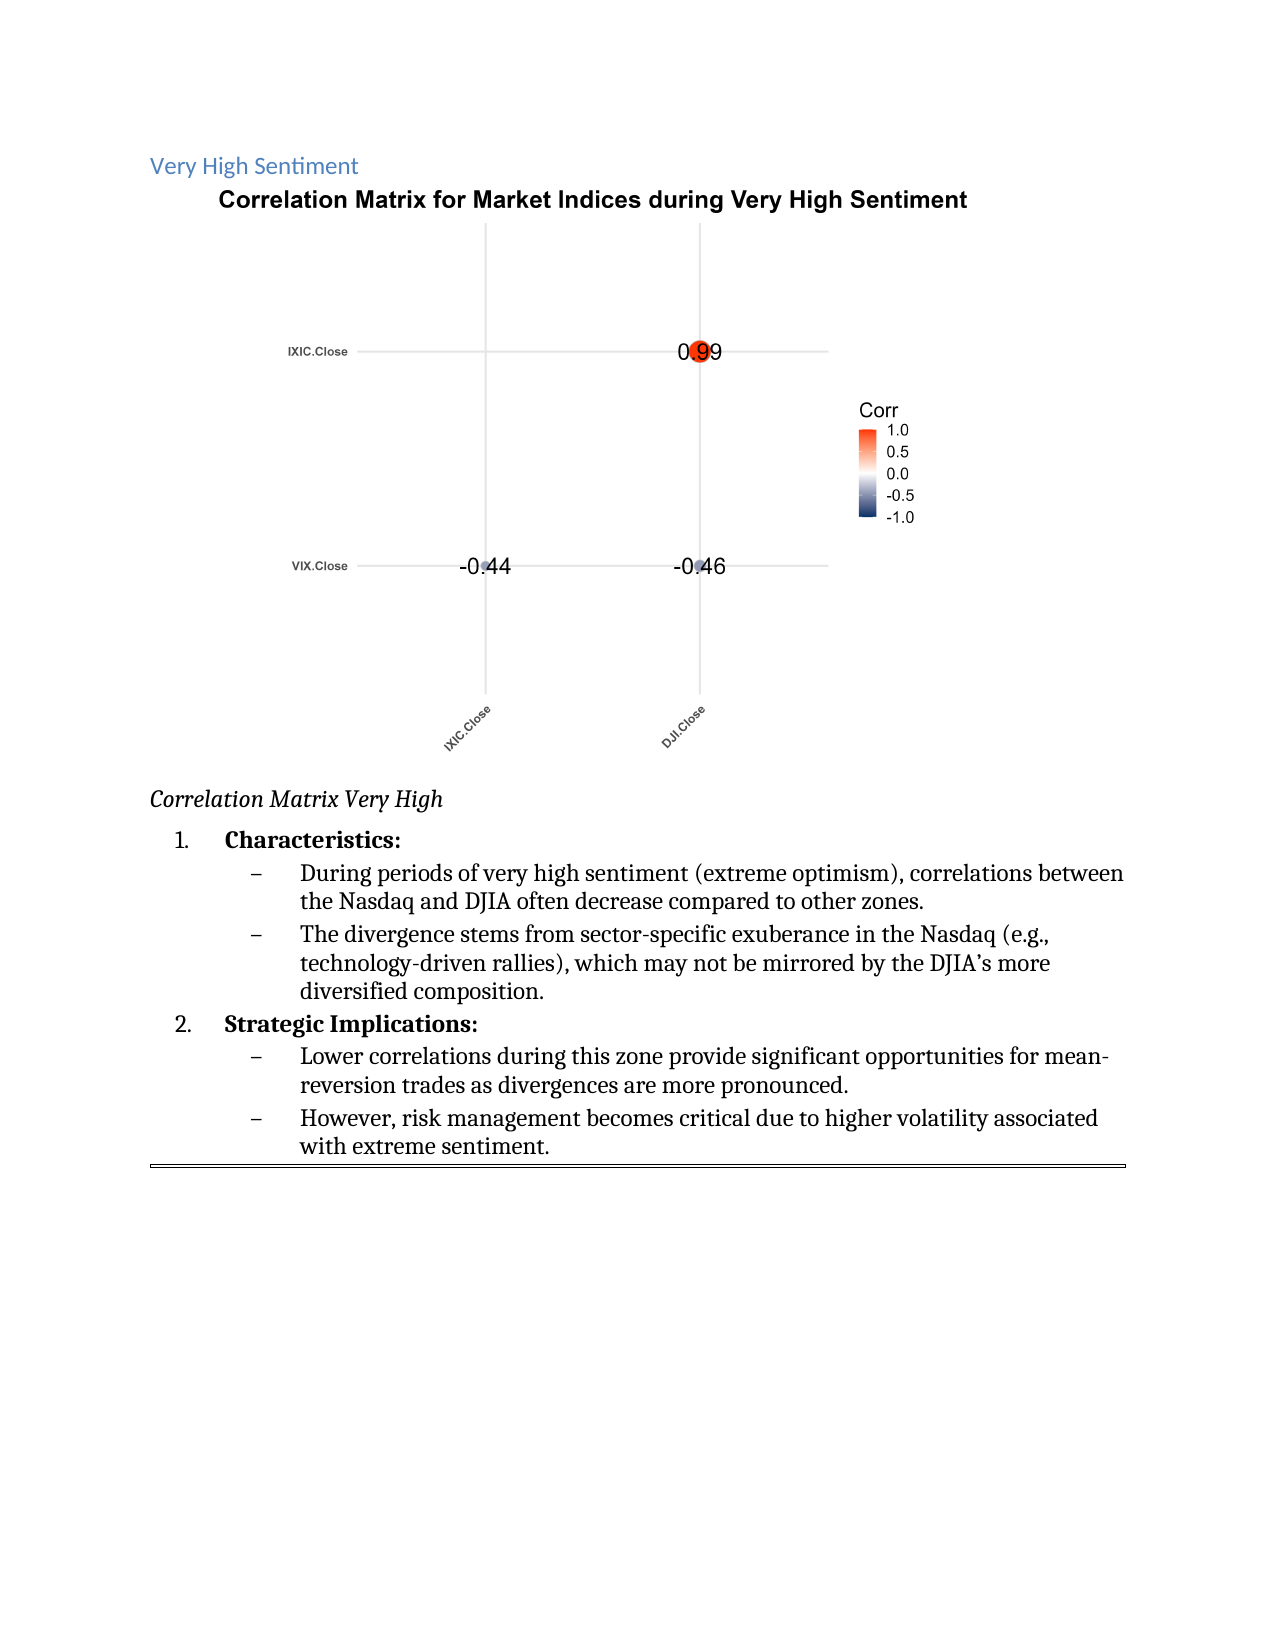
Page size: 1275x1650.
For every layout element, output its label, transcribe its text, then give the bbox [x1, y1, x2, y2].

list The divergence stems from sector-specific exuberance in the Nasdaq (e.g., technology-driven rallies), which may not be mirrored by the DJIA’s more diversified composition. [250, 920, 1125, 1006]
list During periods of very high sentiment (extreme optimism), correlations between the Nasdaq and DJIA often decrease compared to other zones. [250, 858, 1125, 916]
subtitle Very High Sentiment [150, 150, 1125, 181]
text Correlation Matrix Very High [150, 785, 1125, 813]
list Lower correlations during this zone provide significant opportunities for mean-reversion trades as divergences are more pronounced. [250, 1042, 1125, 1100]
list However, risk management becomes critical due to higher volatility associated with extreme sentiment. [250, 1103, 1125, 1161]
list Strategic Implications: [175, 1010, 1125, 1038]
picture [168, 180, 1044, 764]
list Characteristics: [175, 826, 1125, 855]
